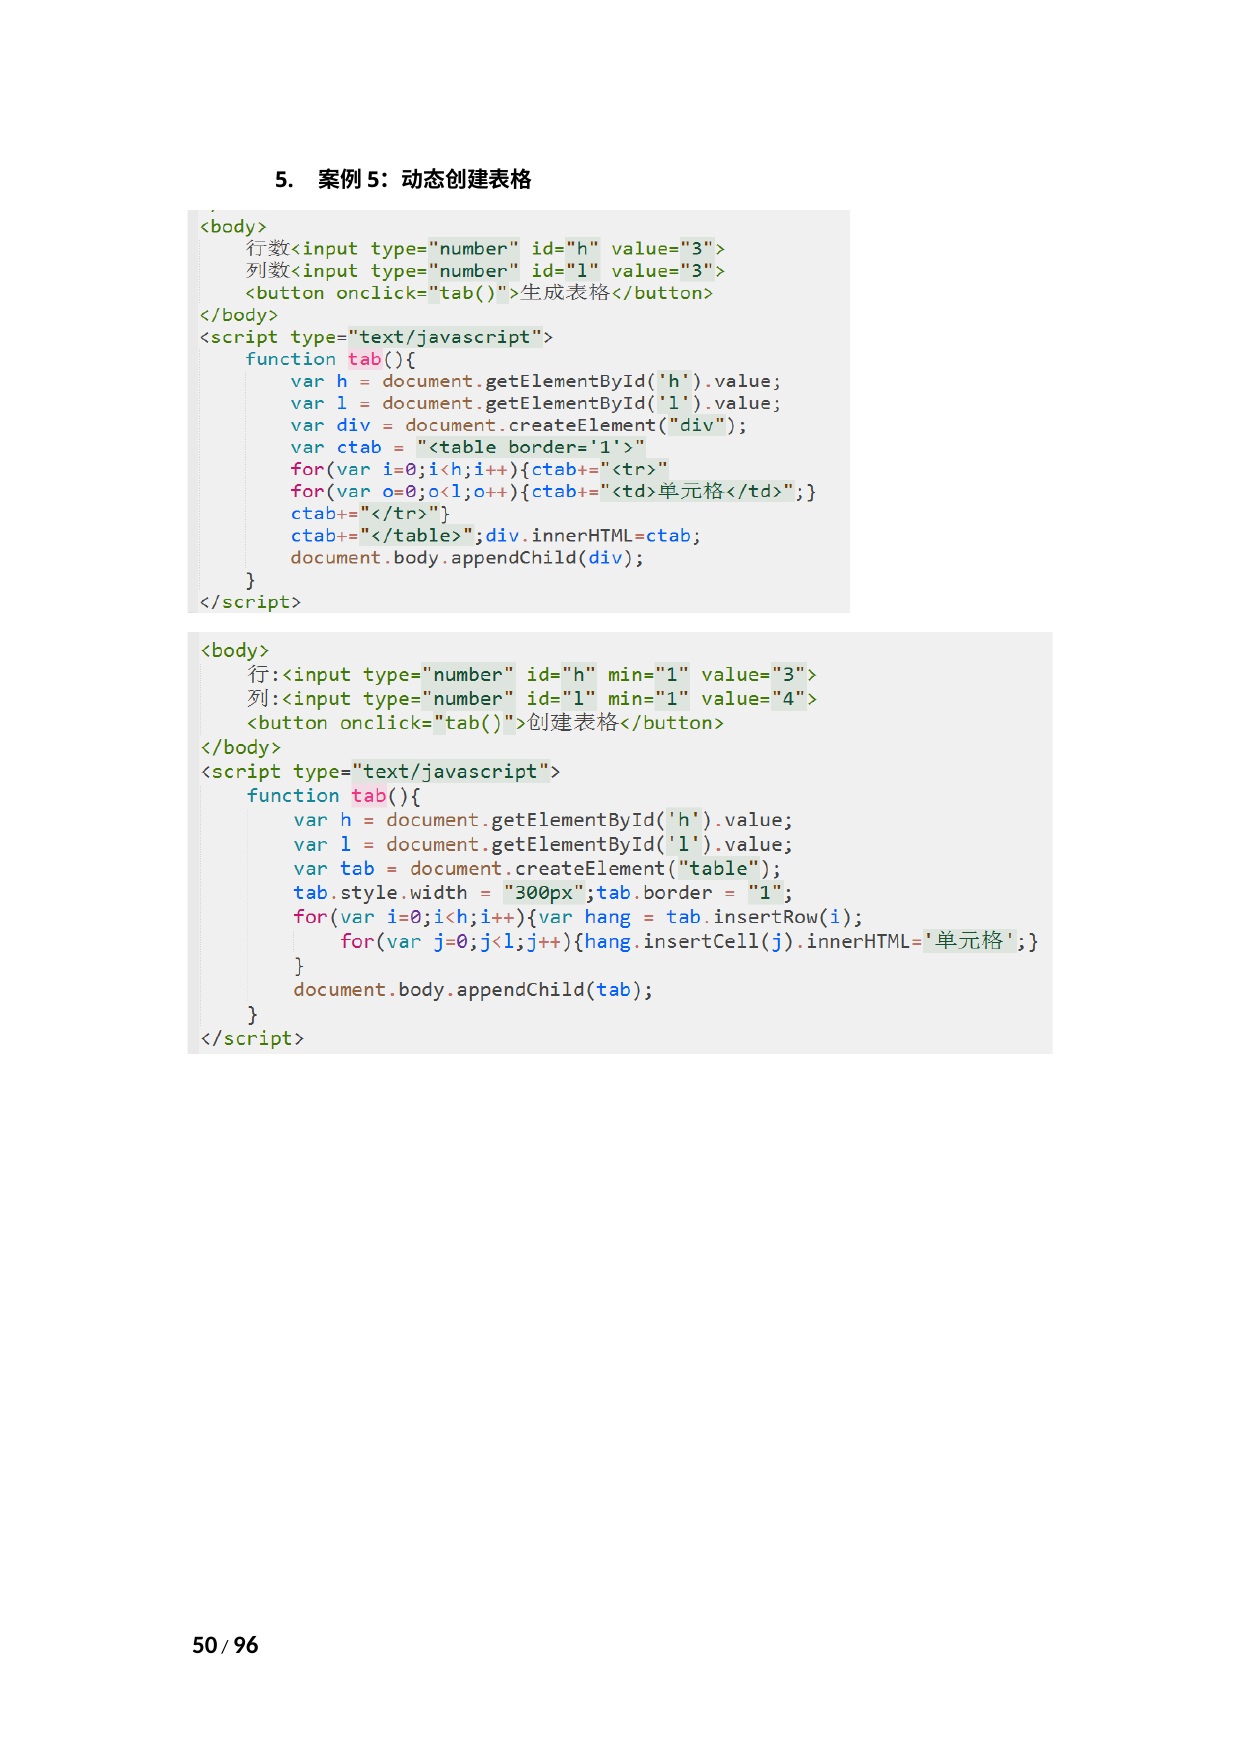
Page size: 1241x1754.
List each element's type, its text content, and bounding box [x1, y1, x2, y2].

picture [187, 210, 851, 613]
subtitle 案例5：动态创建表格 [275, 162, 1053, 194]
picture [187, 632, 1053, 1054]
